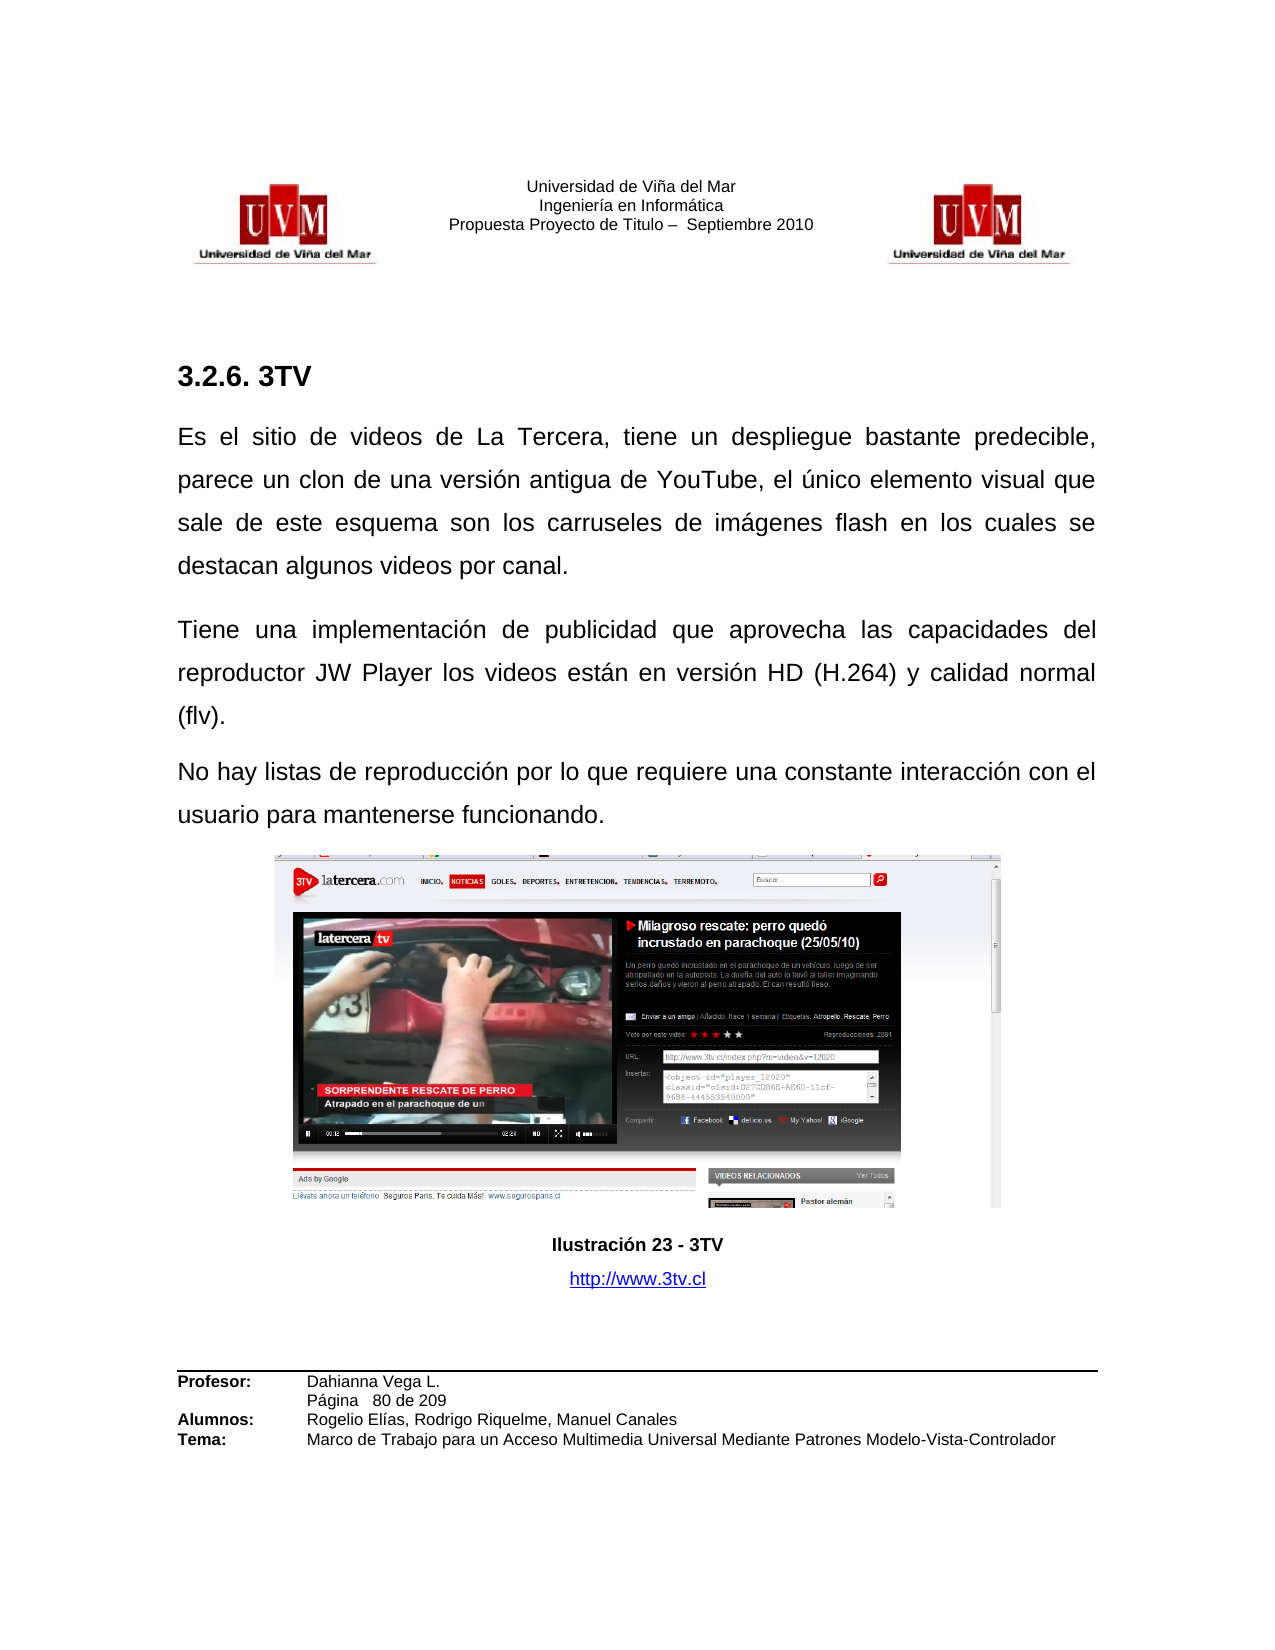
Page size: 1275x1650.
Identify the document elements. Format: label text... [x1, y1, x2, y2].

text Es el sitio de videos de La Tercera, tiene un despliegue bastante predecible, parece un clon de una versión antigua de YouTube, el único elemento visual que sale de este esquema son los carruseles de imágenes flash en los cuales se destacan algunos videos por canal. [177, 422, 1098, 580]
text Ilustración 23 - 3TV [177, 1234, 1098, 1256]
subtitle 3.2.6. 3TV [177, 359, 1098, 392]
text No hay listas de reproducción por lo que requiere una constante interacción con el usuario para mantenerse funcionando. [177, 757, 1098, 829]
text http://www.3tv.cl [177, 1268, 1098, 1290]
text Tiene una implementación de publicidad que aprovecha las capacidades del reproductor JW Player los videos están en versión HD (H.264) y calidad normal (flv). [177, 615, 1098, 730]
picture [177, 176, 390, 267]
picture [871, 176, 1084, 267]
picture [274, 855, 1001, 1208]
